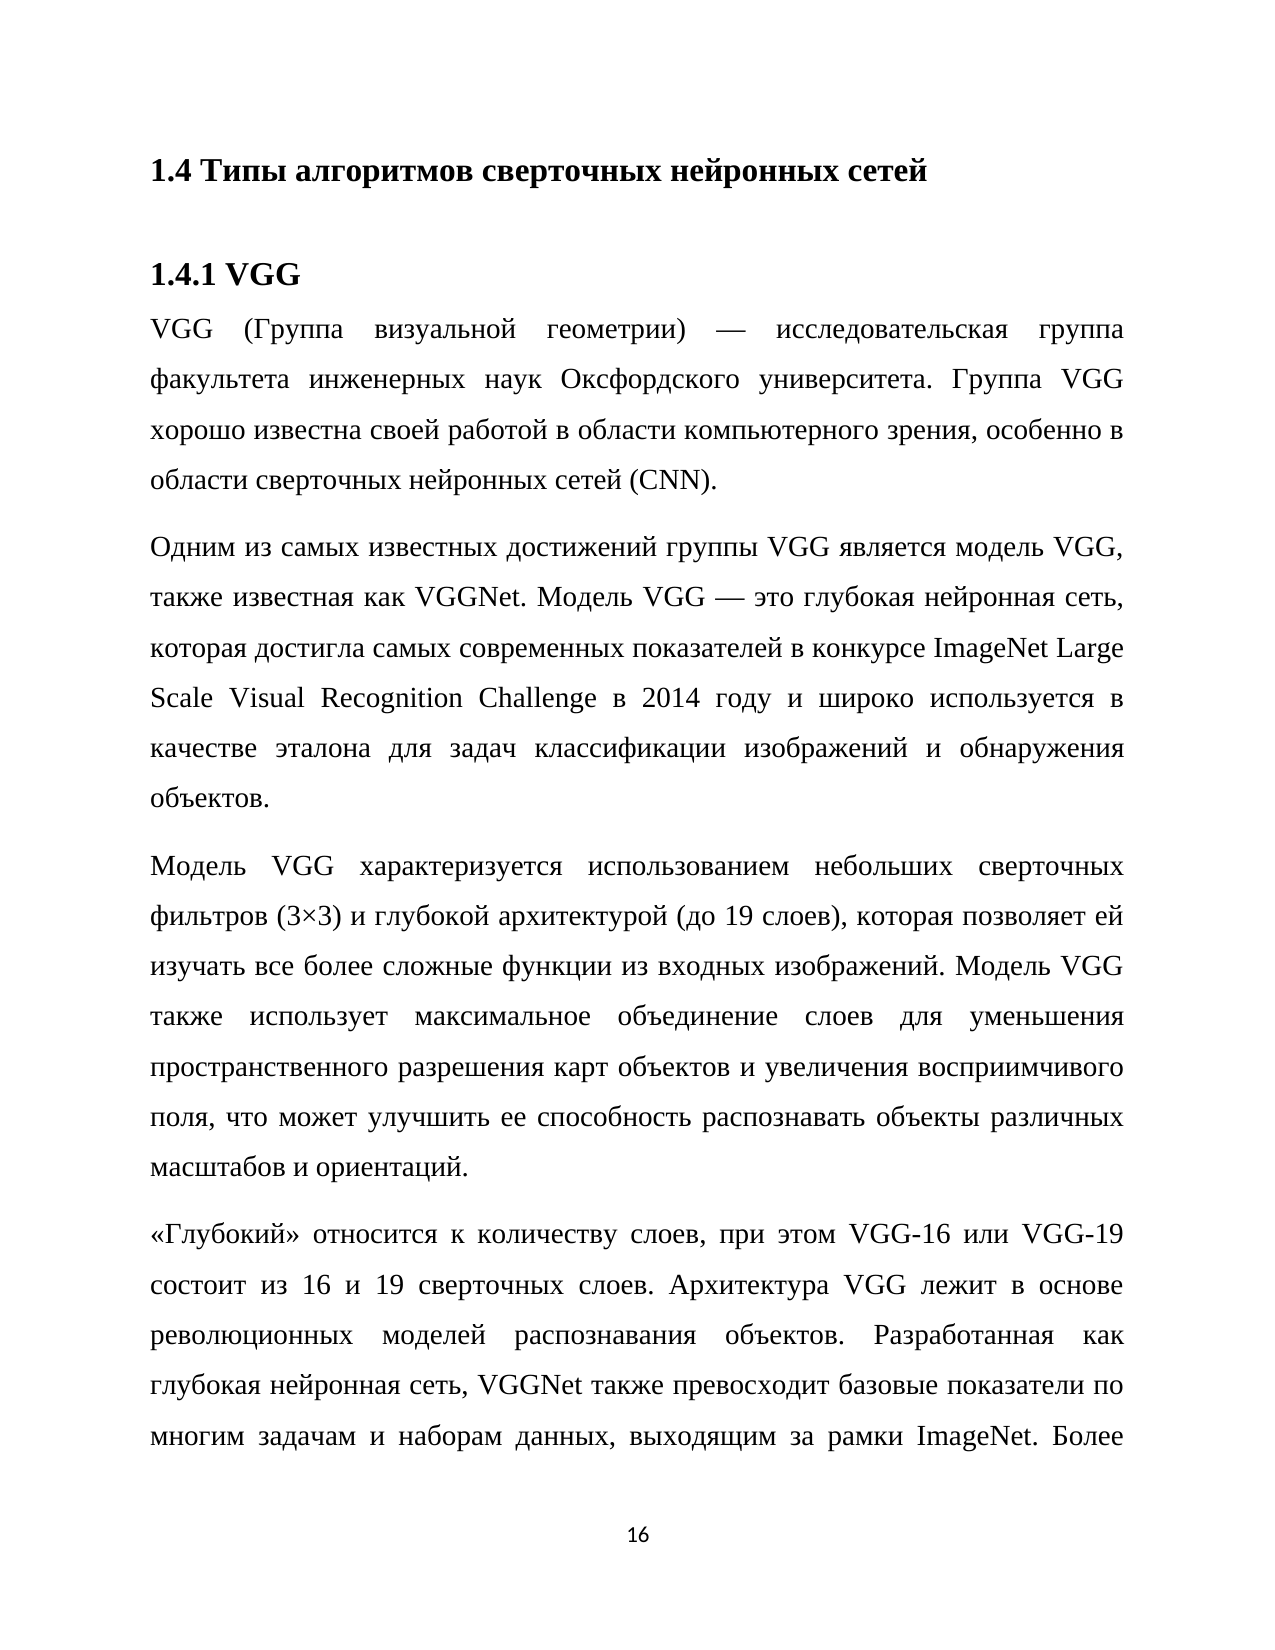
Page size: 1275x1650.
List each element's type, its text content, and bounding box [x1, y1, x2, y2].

text 1.4.1 VGG [150, 254, 1125, 292]
text VGG (Группа визуальной геометрии) — исследовательская группа факультета инженерных наук Оксфордского университета. Группа VGG хорошо известна своей работой в области компьютерного зрения, особенно в области сверточных нейронных сетей (CNN). [150, 311, 1125, 496]
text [150, 1216, 1125, 1451]
text Одним из самых известных достижений группы VGG является модель VGG, также известная как VGGNet. Модель VGG — это глубокая нейронная сеть, которая достигла самых современных показателей в конкурсе ImageNet Large Scale Visual Recognition Challenge в 2014 году и широко используется в качестве эталона для задач классификации изображений и обнаружения объектов. [150, 529, 1125, 814]
subtitle 1.4 Типы алгоритмов сверточных нейронных сетей [150, 150, 1125, 188]
text Модель VGG характеризуется использованием небольших сверточных фильтров (3×3) и глубокой архитектурой (до 19 слоев), которая позволяет ей изучать все более сложные функции из входных изображений. Модель VGG также использует максимальное объединение слоев для уменьшения пространственного разрешения карт объектов и увеличения восприимчивого поля, что может улучшить ее способность распознавать объекты различных масштабов и ориентаций. [150, 848, 1125, 1183]
